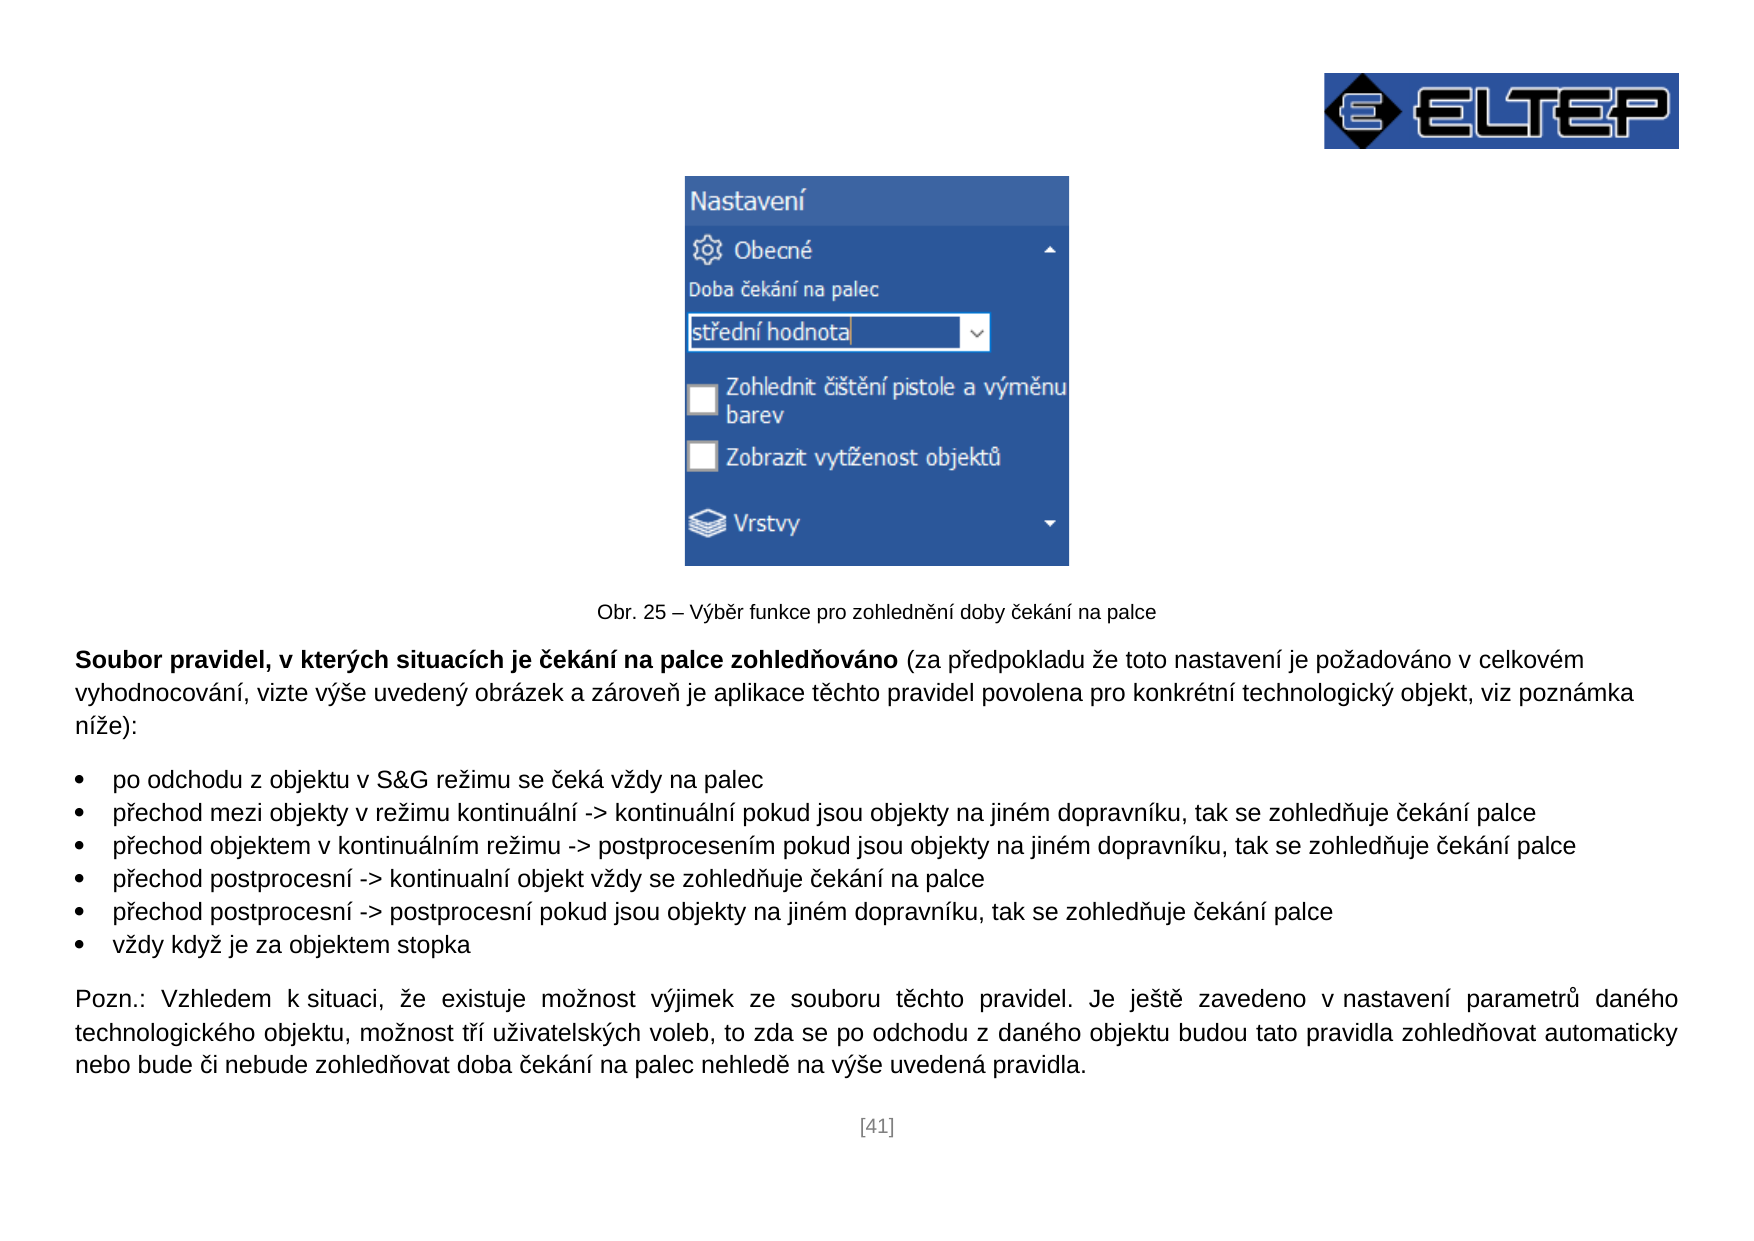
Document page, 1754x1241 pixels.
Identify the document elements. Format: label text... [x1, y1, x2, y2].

picture [684, 176, 1070, 566]
list přechod objektem v kontinuálním režimu -> postprocesením pokud jsou objekty na jiném dopravníku, tak se zohledňuje čekání palce [75, 831, 1679, 860]
picture [1324, 73, 1679, 149]
list přechod postprocesní -> kontinualní objekt vždy se zohledňuje čekání na palce [75, 864, 1679, 893]
list po odchodu z objektu v S&G režimu se čeká vždy na palec [75, 765, 1679, 794]
list přechod postprocesní -> postprocesní pokud jsou objekty na jiném dopravníku, tak se zohledňuje čekání palce [75, 897, 1679, 926]
list vždy když je za objektem stopka [75, 931, 1679, 959]
text Soubor pravidel, v kterých situacích je čekání na palce zohledňováno (za předpokladu že toto nastavení je požadováno v celkovém vyhodnocování, vizte výše uvedený obrázek a zároveň je aplikace těchto pravidel povolena pro konkrétní technologický objekt, viz poznámka níže): [75, 645, 1679, 740]
list přechod mezi objekty v režimu kontinuální -> kontinuální pokud jsou objekty na jiném dopravníku, tak se zohledňuje čekání palce [75, 798, 1679, 827]
text Pozn.: Vzhledem k situaci, že existuje možnost výjimek ze souboru těchto pravidel. Je ještě zavedeno v nastavení parametrů daného technologického objektu, možnost tří uživatelských voleb, to zda se po odchodu z daného objektu budou tato pravidla zohledňovat automaticky nebo bude či nebude zohledňovat doba čekání na palec nehledě na výše uvedená pravidla. [75, 984, 1679, 1079]
text Obr. 25 – Výběr funkce pro zohlednění doby čekání na palce [75, 599, 1679, 624]
